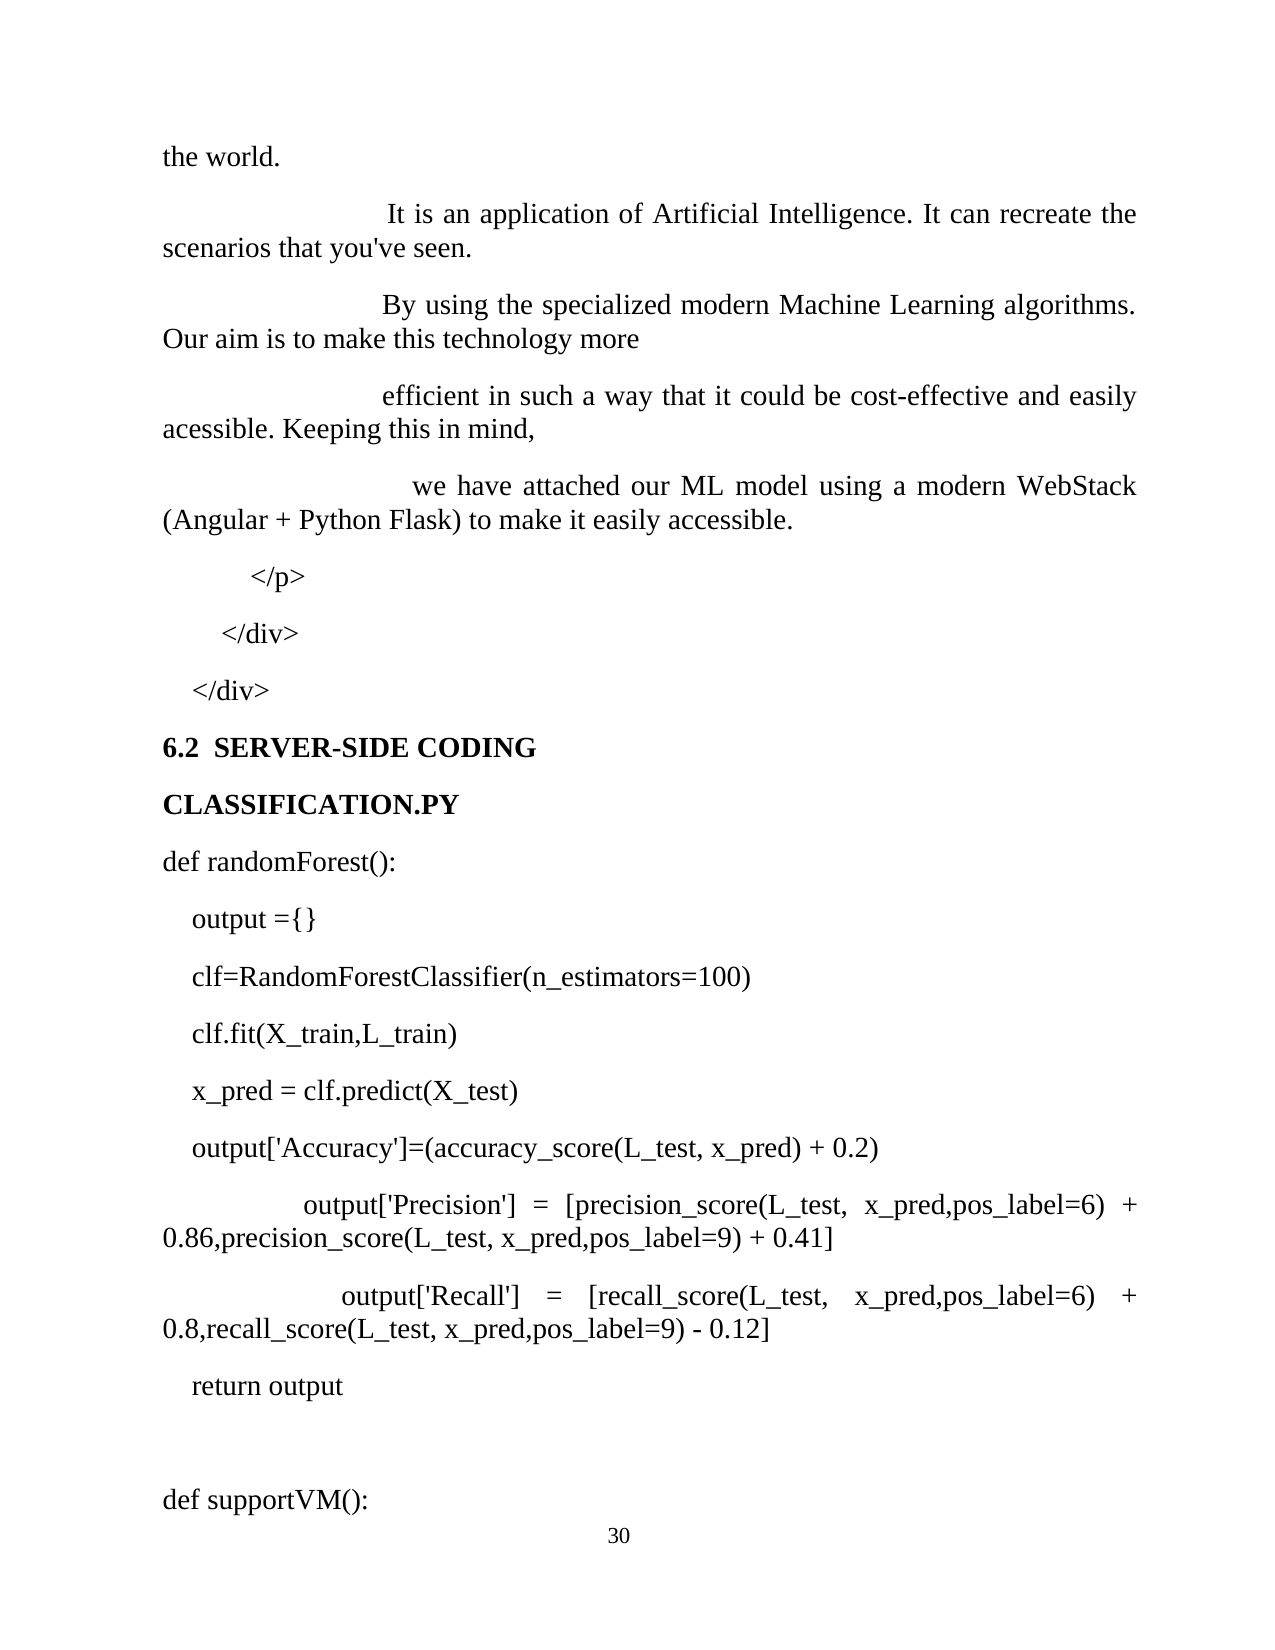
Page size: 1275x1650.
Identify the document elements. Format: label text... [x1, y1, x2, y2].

text def supportVM(): [87, 1482, 1139, 1516]
text CLASSIFICATION.PY [87, 787, 1139, 821]
text </div> [162, 616, 1139, 650]
text clf=RandomForestClassifier(n_estimators=100) [87, 959, 1139, 992]
text output['Accuracy']=(accuracy_score(L_test, x_pred) + 0.2) [87, 1130, 1139, 1163]
text </div> [87, 673, 1139, 707]
text It is an application of Artificial Intelligence. It can recreate the scenarios that you've seen. [162, 197, 1139, 264]
text 6.2 SERVER-SIDE CODING [87, 730, 1139, 764]
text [162, 139, 1139, 173]
text output['Precision'] = [precision_score(L_test, x_pred,pos_label=6) + 0.86,precision_score(L_test, x_pred,pos_label=9) + 0.41] [162, 1187, 1139, 1254]
text def randomForest(): [87, 844, 1139, 878]
text By using the specialized modern Machine Learning algorithms. Our aim is to make this technology more [162, 287, 1139, 354]
text output ={} [87, 902, 1139, 935]
text output['Recall'] = [recall_score(L_test, x_pred,pos_label=6) + 0.8,recall_score(L_test, x_pred,pos_label=9) - 0.12] [162, 1278, 1139, 1345]
text clf.fit(X_train,L_train) [87, 1016, 1139, 1049]
text we have attached our ML model using a modern WebStack (Angular + Python Flask) to make it easily accessible. [162, 468, 1139, 536]
text x_pred = clf.predict(X_test) [87, 1073, 1139, 1106]
text return output [87, 1368, 1139, 1402]
text </p> [87, 559, 1139, 593]
text efficient in such a way that it could be cost-effective and easily acessible. Keeping this in mind, [162, 378, 1139, 445]
